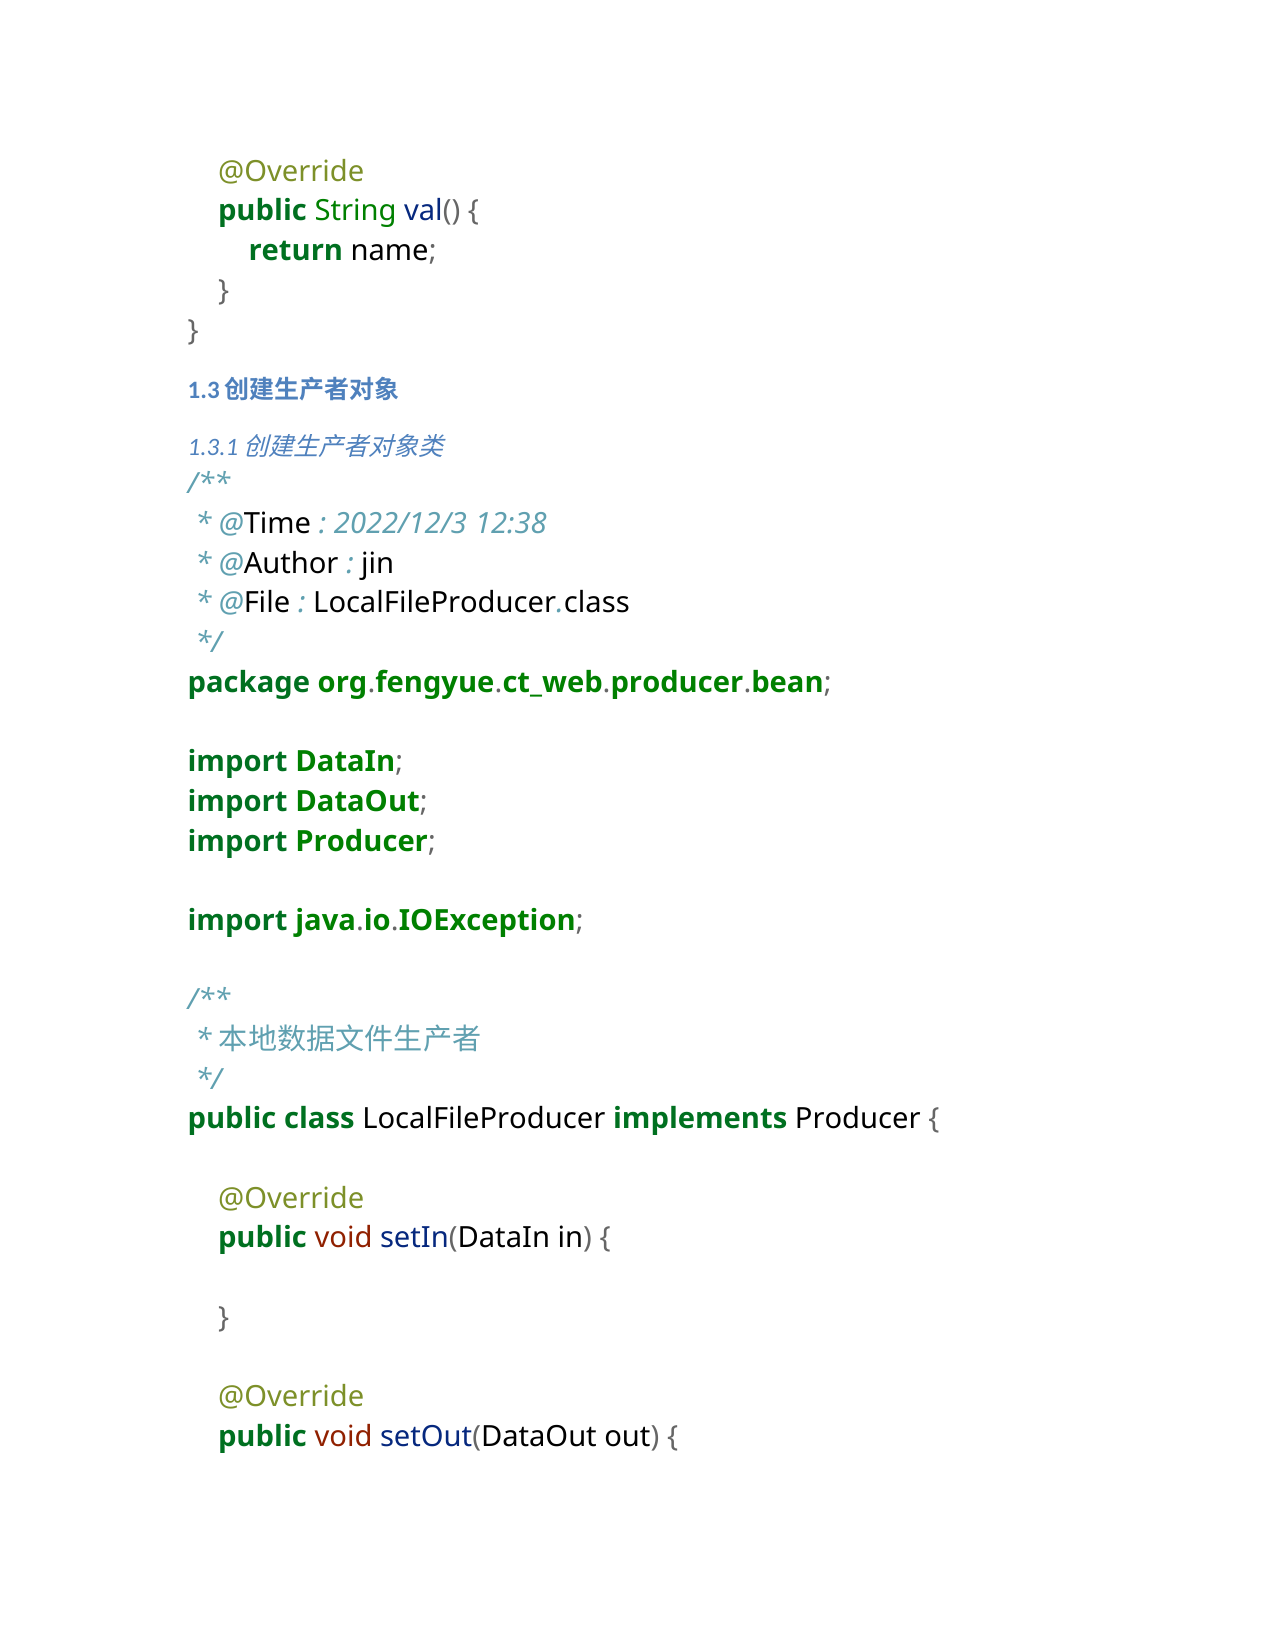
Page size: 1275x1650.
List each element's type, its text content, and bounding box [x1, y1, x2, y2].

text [187, 463, 1087, 1494]
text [187, 150, 1087, 348]
subtitle 1.3.1创建生产者对象类 [187, 426, 1087, 463]
subtitle 1.3创建生产者对象 [187, 369, 1087, 406]
